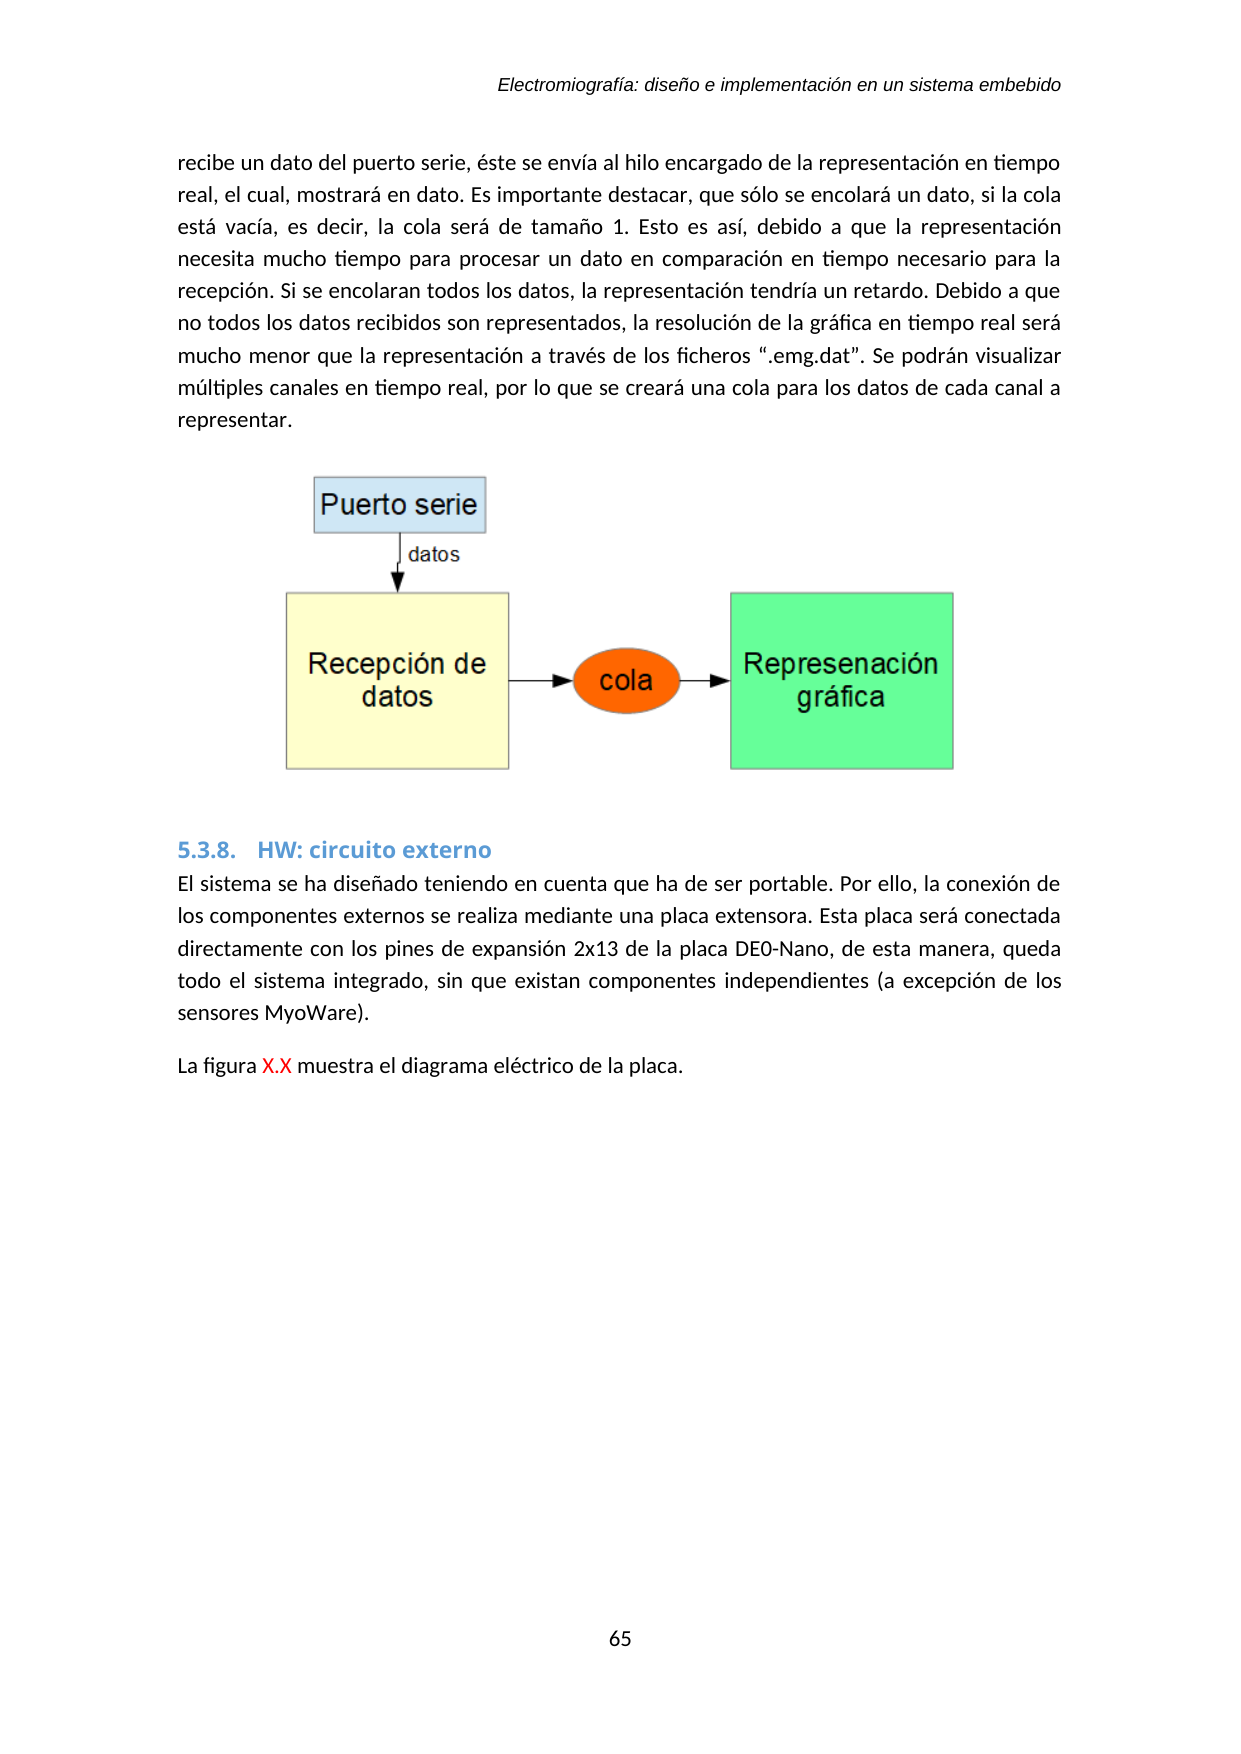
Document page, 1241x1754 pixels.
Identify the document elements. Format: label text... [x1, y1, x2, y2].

subtitle HW: circuito externo [177, 833, 1063, 865]
text La figura X.X muestra el diagrama eléctrico de la placa. [177, 1051, 1063, 1079]
text El sistema se ha diseñado teniendo en cuenta que ha de ser portable. Por ello, la conexión de los componentes externos se realiza mediante una placa extensora. Esta placa será conectada directamente con los pines de expansión 2x13 de la placa DE0-Nano, de esta manera, queda todo el sistema integrado, sin que existan componentes independientes (a excepción de los sensores MyoWare). [177, 869, 1063, 1026]
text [177, 148, 1063, 433]
picture [262, 458, 979, 809]
